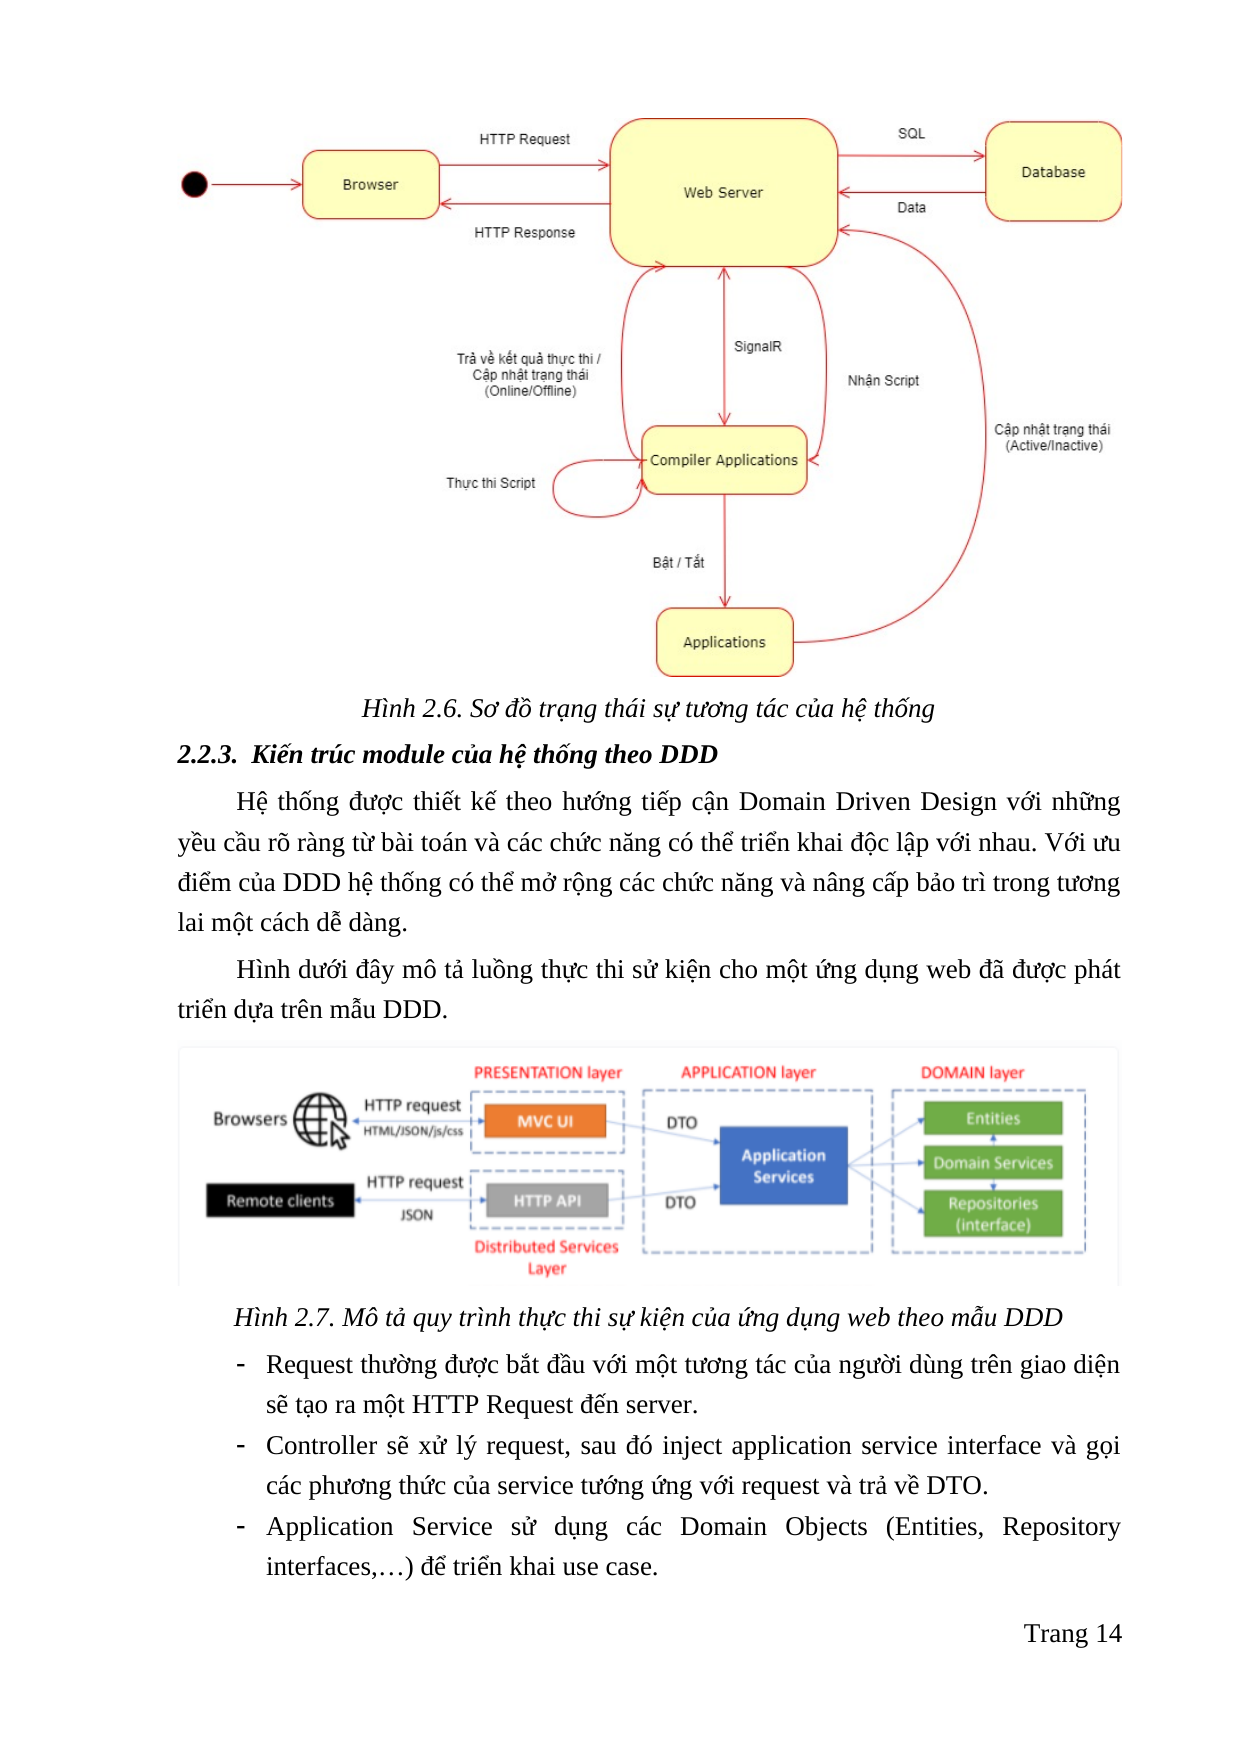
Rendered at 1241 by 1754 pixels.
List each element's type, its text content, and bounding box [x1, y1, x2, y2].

picture [177, 118, 1123, 677]
text Hình dưới đây mô tả luồng thực thi sử kiện cho một ứng dụng web đã được phát triển dựa trên mẫu DDD. [177, 953, 1122, 1025]
text Request thường được bắt đầu với một tương tác của người dùng trên giao diện sẽ tạo ra một HTTP Request đến server. [236, 1348, 1122, 1419]
text Hệ thống được thiết kế theo hướng tiếp cận Domain Driven Design với những yều cầu rõ ràng từ bài toán và các chức năng có thể triển khai độc lập với nhau. Với ưu điểm của DDD hệ thống có thể mở rộng các chức năng và nâng cấp bảo trì trong tương lai một cách dễ dàng. [177, 785, 1122, 938]
text Application Service sử dụng các Domain Objects (Entities, Repository interfaces,…) để triển khai use case. [236, 1510, 1122, 1581]
picture [177, 1040, 1123, 1286]
text Controller sẽ xử lý request, sau đó inject application service interface và gọi các phương thức của service tướng ứng với request và trả về DTO. [236, 1429, 1122, 1501]
subtitle Kiến trúc module của hệ thống theo DDD [177, 739, 1122, 770]
